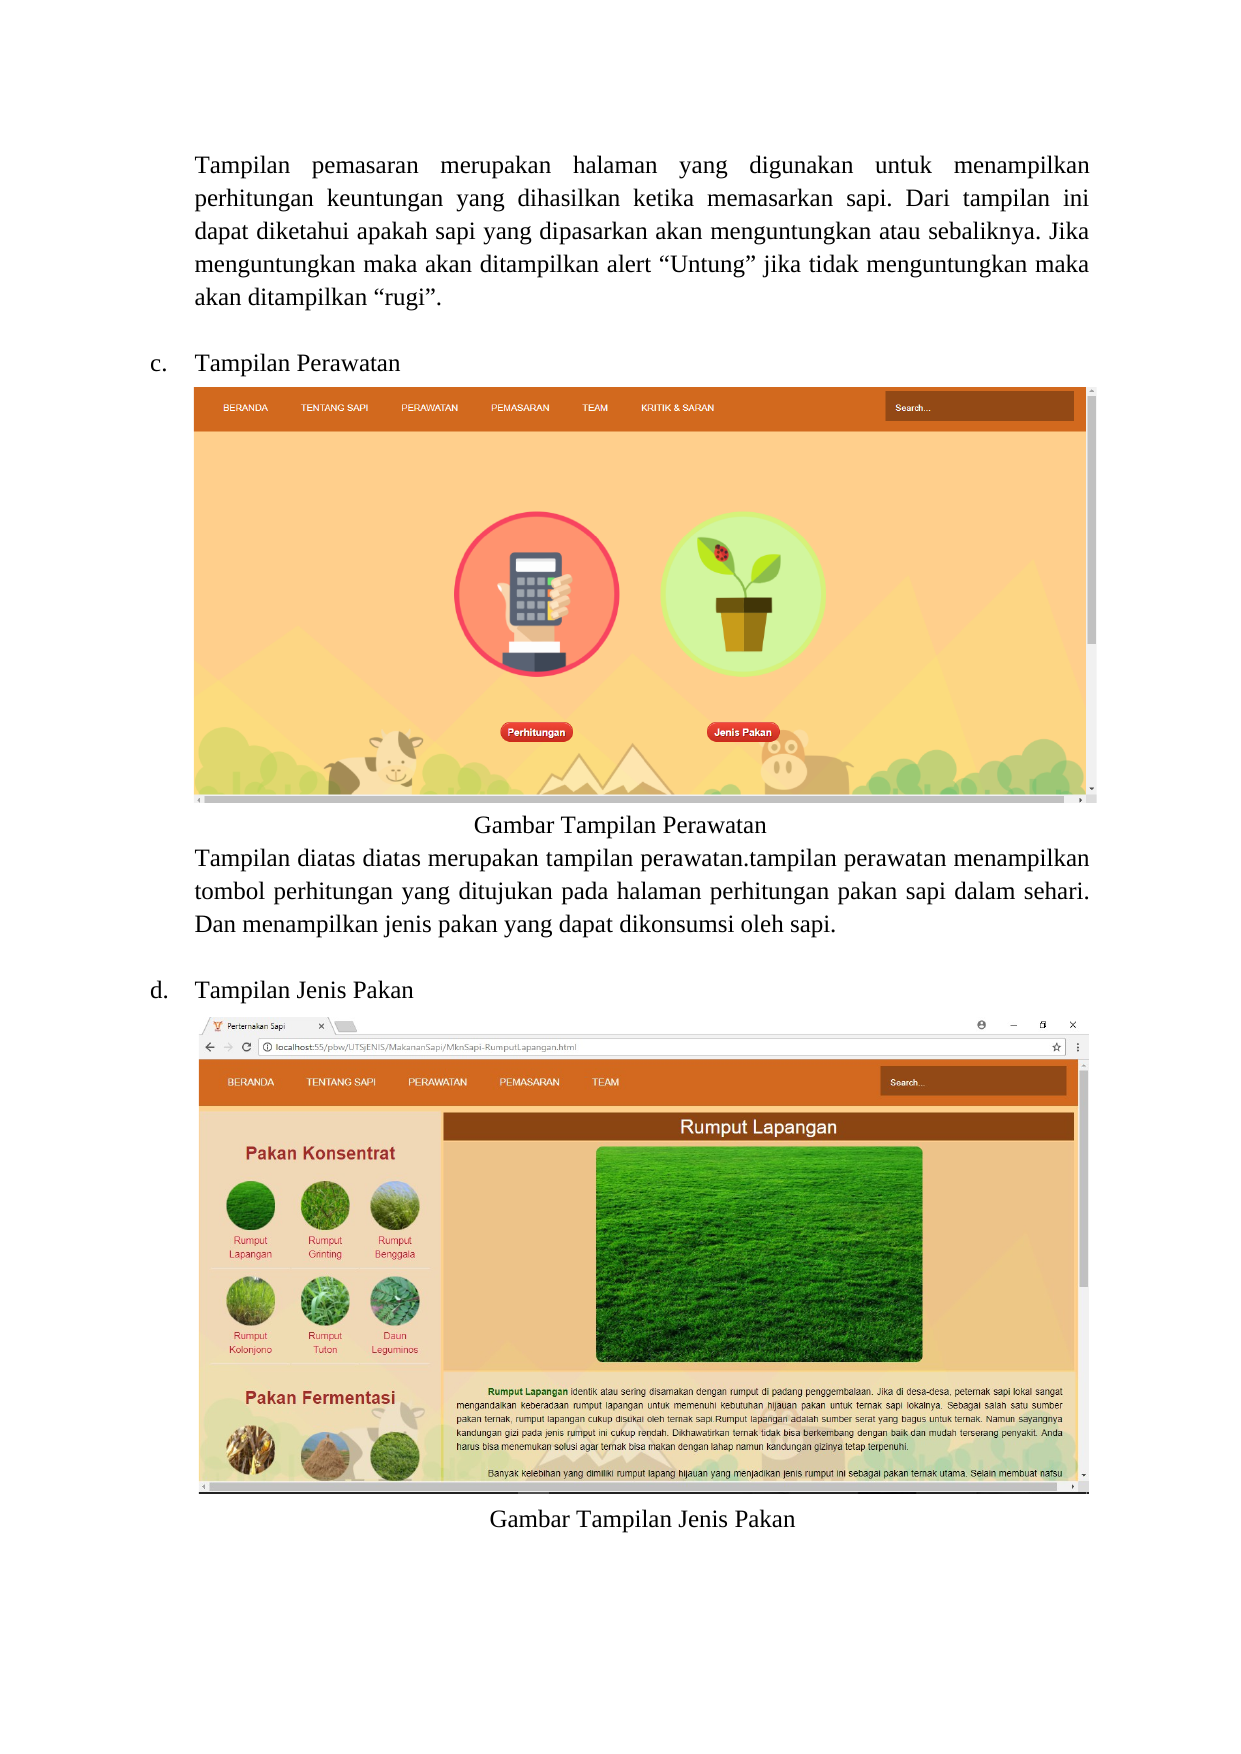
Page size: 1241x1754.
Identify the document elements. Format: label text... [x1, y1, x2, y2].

text Tampilan pemasaran merupakan halaman yang digunakan untuk menampilkan perhitungan keuntungan yang dihasilkan ketika memasarkan sapi. Dari tampilan ini dapat diketahui apakah sapi yang dipasarkan akan menguntungkan atau sebaliknya. Jika menguntungkan maka akan ditampilkan alert “Untung” jika tidak menguntungkan maka akan ditampilkan “rugi”. [194, 150, 1090, 311]
picture [193, 387, 1097, 803]
text Gambar Tampilan Perawatan [150, 810, 1090, 839]
text Tampilan diatas diatas merupakan tampilan perawatan.tampilan perawatan menampilkan tombol perhitungan yang ditujukan pada halaman perhitungan pakan sapi dalam sehari. Dan menampilkan jenis pakan yang dapat dikonsumsi oleh sapi. [194, 843, 1090, 938]
list Tampilan Perawatan [150, 348, 1090, 377]
list Tampilan Jenis Pakan [150, 976, 1090, 1004]
list Gambar Tampilan Jenis Pakan [194, 1504, 1090, 1533]
picture [198, 1017, 1089, 1494]
